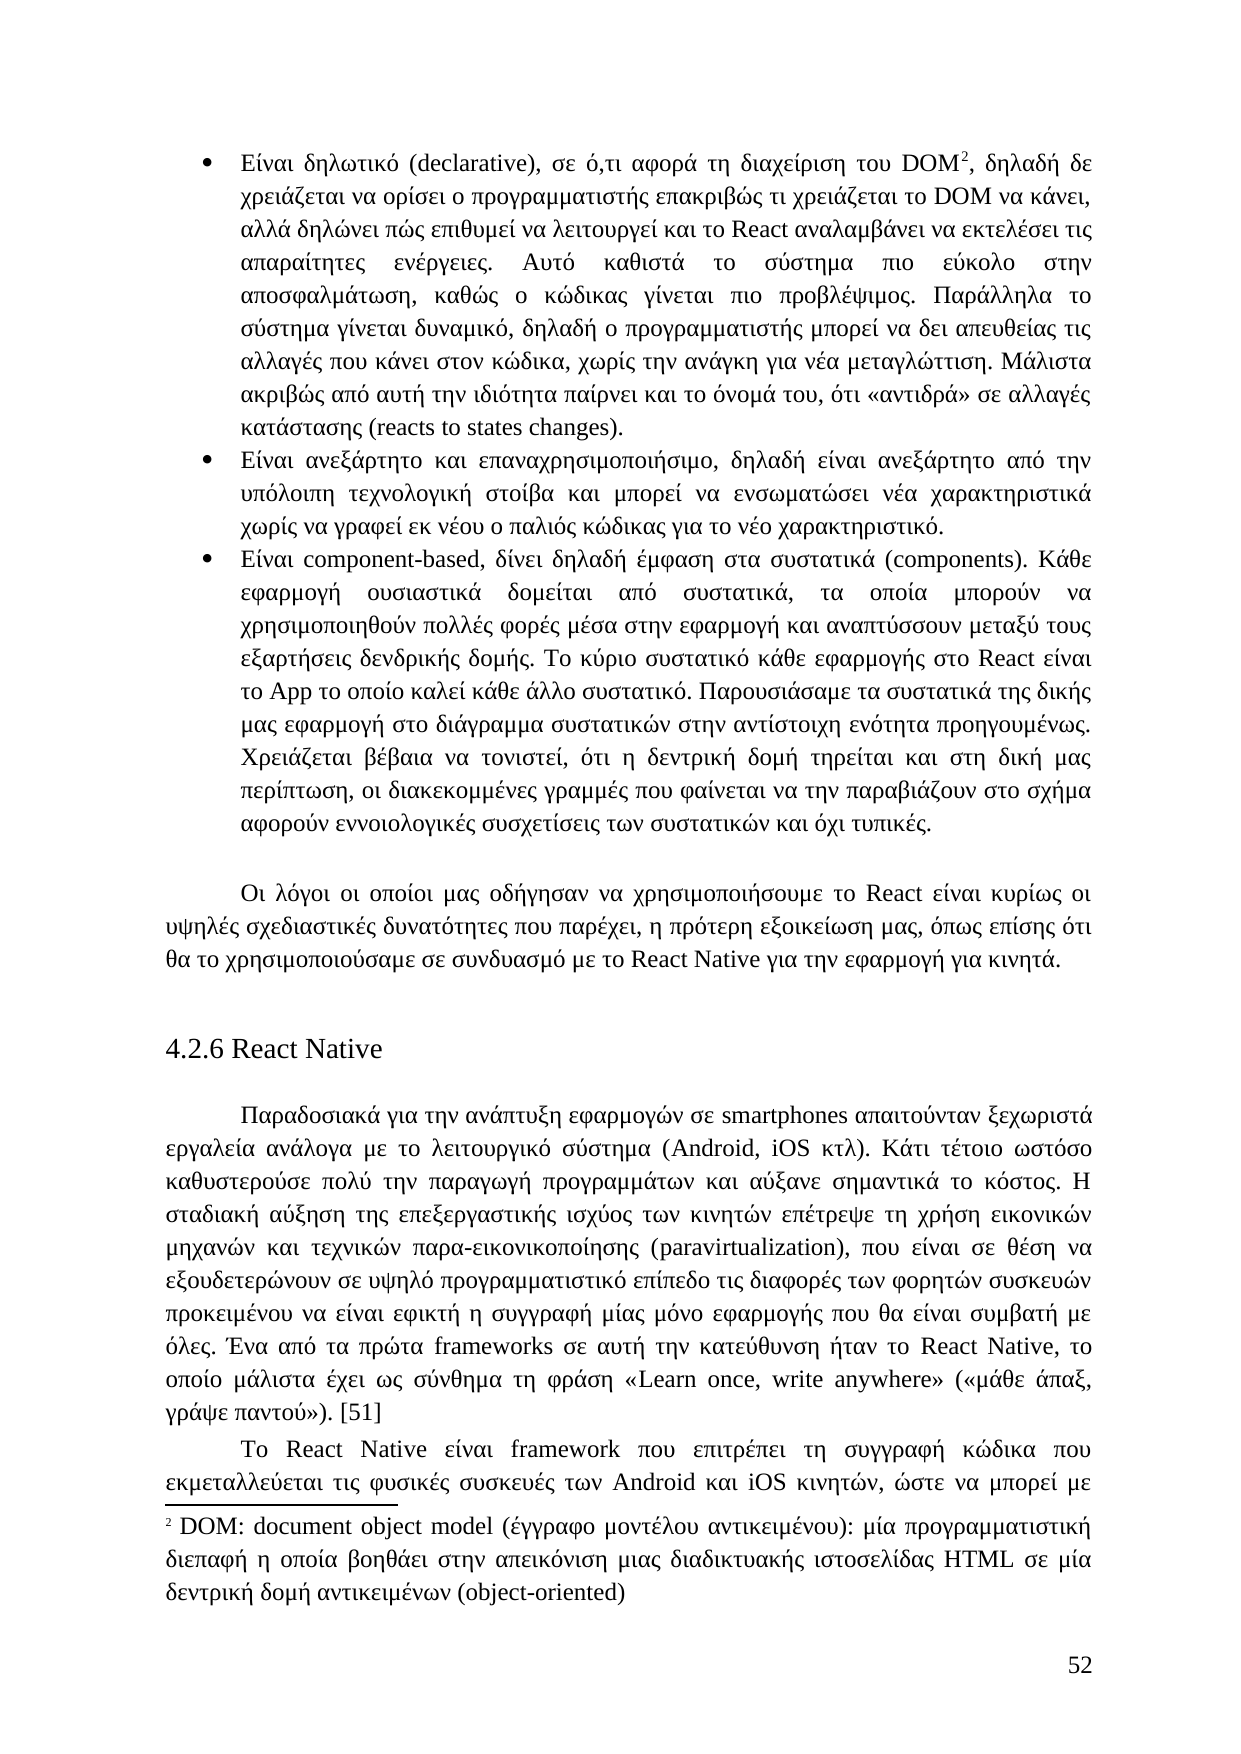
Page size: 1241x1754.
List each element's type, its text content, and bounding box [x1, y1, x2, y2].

list Είναι δηλωτικό (declarative), σε ό,τι αφορά τη διαχείριση του DOM, δηλαδή δε χρειάζεται να ορίσει ο προγραμματιστής επακριβώς τι χρειάζεται το DOM να κάνει, αλλά δηλώνει πώς επιθυμεί να λειτουργεί και το React αναλαμβάνει να εκτελέσει τις απαραίτητες ενέργειες. Αυτό καθιστά το σύστημα πιο εύκολο στην αποσφαλμάτωση, καθώς ο κώδικας γίνεται πιο προβλέψιμος. Παράλληλα το σύστημα γίνεται δυναμικό, δηλαδή ο προγραμματιστής μπορεί να δει απευθείας τις αλλαγές που κάνει στον κώδικα, χωρίς την ανάγκη για νέα μεταγλώττιση. Μάλιστα ακριβώς από αυτή την ιδιότητα παίρνει και το όνομά του, ότι «αντιδρά» σε αλλαγές κατάστασης (reacts to states changes). [203, 148, 1092, 441]
list Είναι component-based, δίνει δηλαδή έμφαση στα συστατικά (components). Κάθε εφαρμογή ουσιαστικά δομείται από συστατικά, τα οποία μπορούν να χρησιμοποιηθούν πολλές φορές μέσα στην εφαρμογή και αναπτύσσουν μεταξύ τους εξαρτήσεις δενδρικής δομής. Το κύριο συστατικό κάθε εφαρμογής στο React είναι το App το οποίο καλεί κάθε άλλο συστατικό. Παρουσιάσαμε τα συστατικά της δικής μας εφαρμογή στο διάγραμμα συστατικών στην αντίστοιχη ενότητα προηγουμένως. Χρειάζεται βέβαια να τονιστεί, ότι η δεντρική δομή τηρείται και στη δική μας περίπτωση, οι διακεκομμένες γραμμές που φαίνεται να την παραβιάζουν στο σχήμα αφορούν εννοιολογικές συσχετίσεις των συστατικών και όχι τυπικές. [203, 544, 1092, 837]
list Είναι ανεξάρτητο και επαναχρησιμοποιήσιμο, δηλαδή είναι ανεξάρτητο από την υπόλοιπη τεχνολογική στοίβα και μπορεί να ενσωματώσει νέα χαρακτηριστικά χωρίς να γραφεί εκ νέου ο παλιός κώδικας για το νέο χαρακτηριστικό. [203, 445, 1092, 540]
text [165, 1434, 1092, 1496]
text Παραδοσιακά για την ανάπτυξη εφαρμογών σε smartphones απαιτούνταν ξεχωριστά εργαλεία ανάλογα με το λειτουργικό σύστημα (Android, iOS κτλ). Κάτι τέτοιο ωστόσο καθυστερούσε πολύ την παραγωγή προγραμμάτων και αύξανε σημαντικά το κόστος. Η σταδιακή αύξηση της επεξεργαστικής ισχύος των κινητών επέτρεψε τη χρήση εικονικών μηχανών και τεχνικών παρα-εικονικοποίησης (paravirtualization), που είναι σε θέση να εξουδετερώνουν σε υψηλό προγραμματιστικό επίπεδο τις διαφορές των φορητών συσκευών προκειμένου να είναι εφικτή η συγγραφή μίας μόνο εφαρμογής που θα είναι συμβατή με όλες. Ένα από τα πρώτα frameworks σε αυτή την κατεύθυνση ήταν το React Native, το οποίο μάλιστα έχει ως σύνθημα τη φράση «Learn once, write anywhere» («μάθε άπαξ, γράψε παντού»). [51] [165, 1100, 1092, 1426]
text Οι λόγοι οι οποίοι μας οδήγησαν να χρησιμοποιήσουμε το React είναι κυρίως οι υψηλές σχεδιαστικές δυνατότητες που παρέχει, η πρότερη εξοικείωση μας, όπως επίσης ότι θα το χρησιμοποιούσαμε σε συνδυασμό με το React Native για την εφαρμογή για κινητά. [165, 878, 1092, 973]
subtitle 4.2.6 React Native [165, 1031, 1092, 1065]
